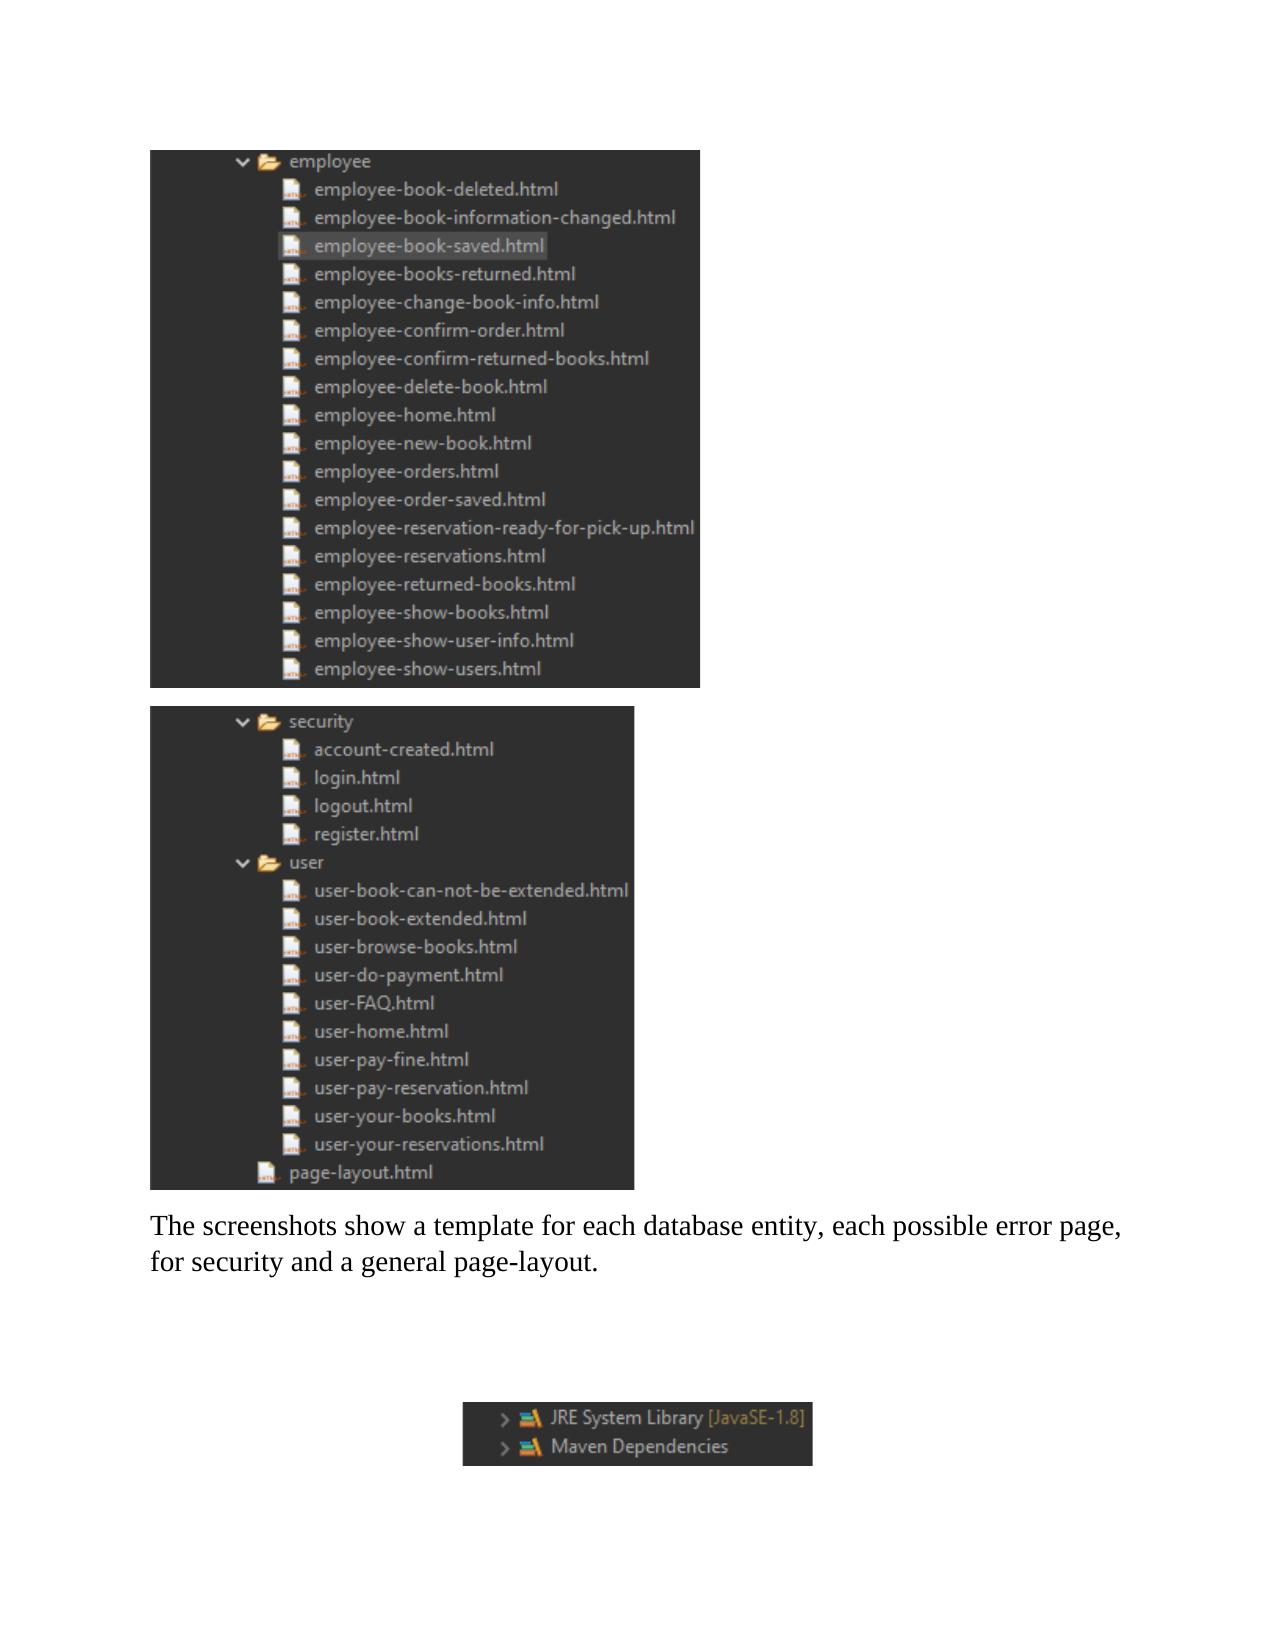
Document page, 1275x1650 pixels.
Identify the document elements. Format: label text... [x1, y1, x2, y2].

picture [462, 1402, 813, 1466]
picture [150, 150, 700, 688]
picture [150, 706, 635, 1190]
text The screenshots show a template for each database entity, each possible error page, for security and a general page-layout. [150, 1208, 1125, 1278]
